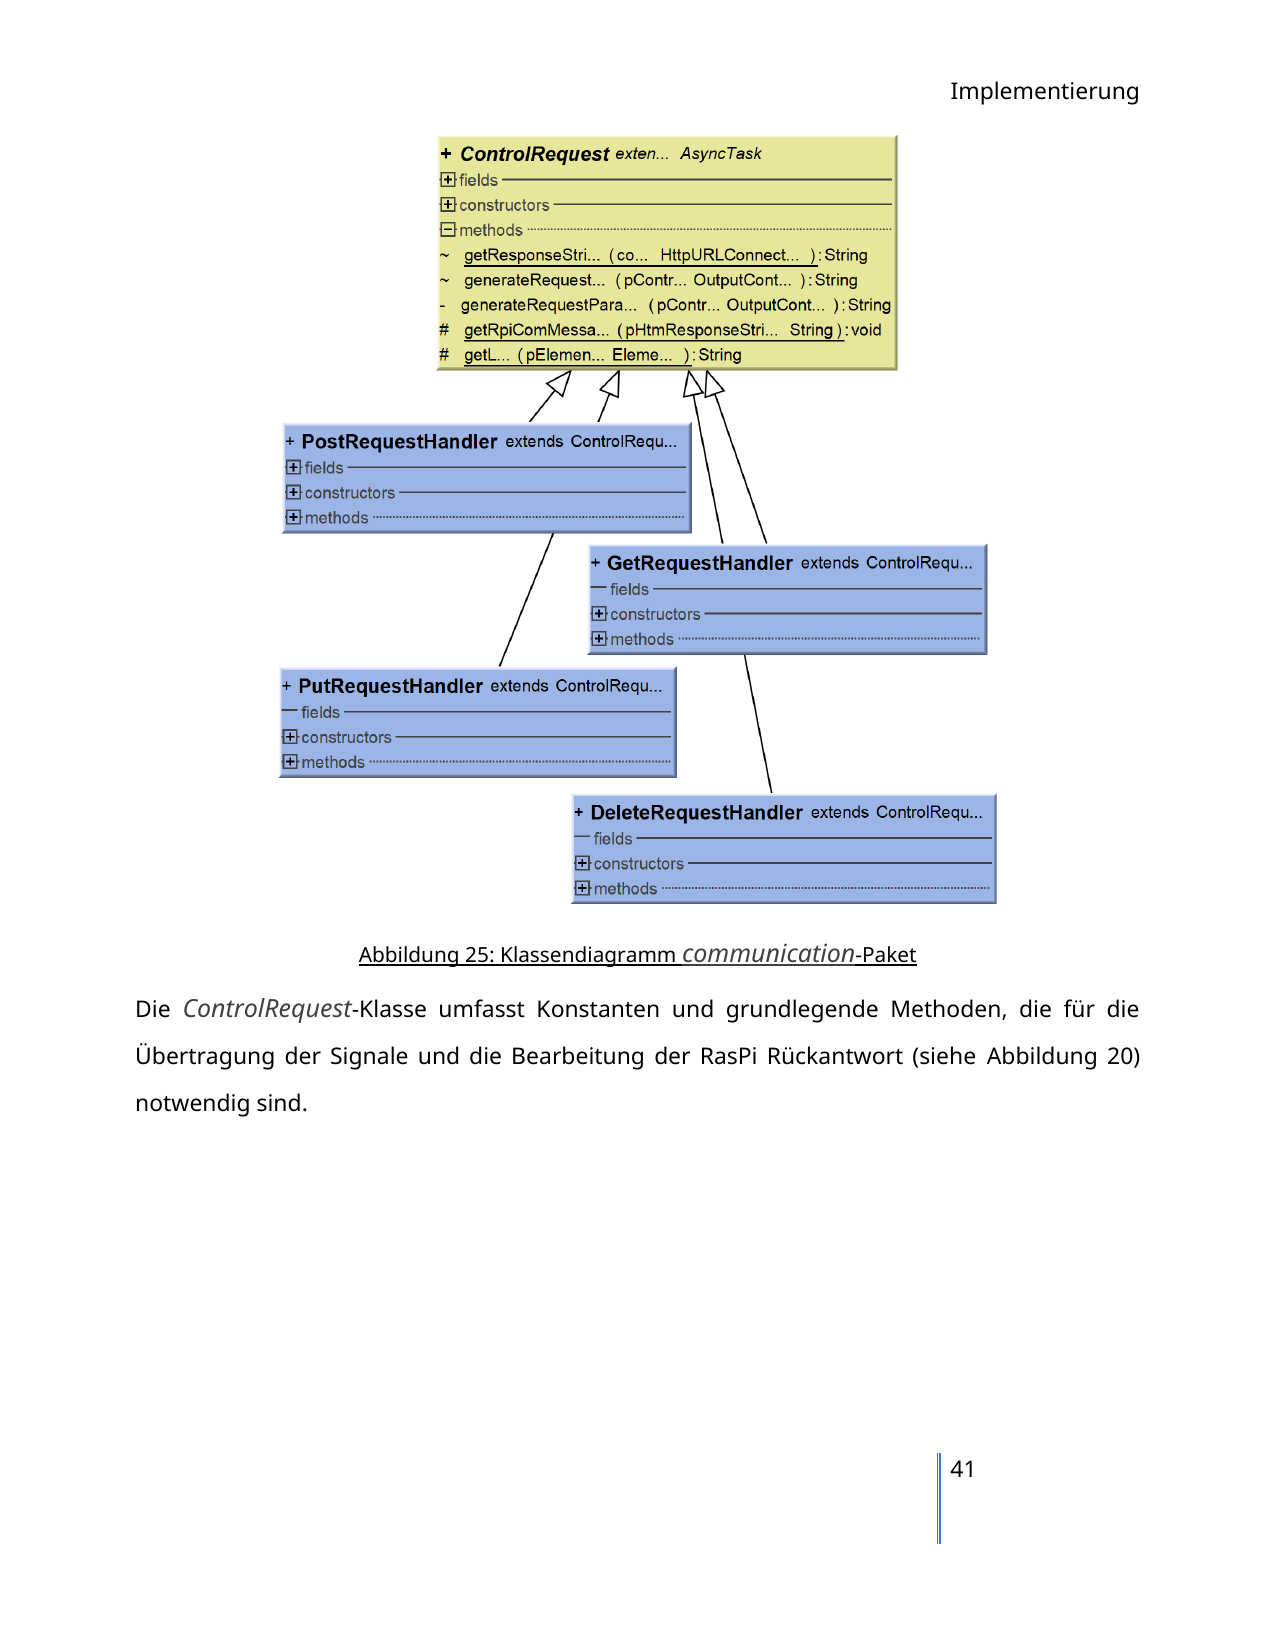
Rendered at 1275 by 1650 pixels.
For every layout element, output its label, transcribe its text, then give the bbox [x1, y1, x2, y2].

text Abbildung 25: Klassendiagramm communication-Paket [135, 936, 1140, 969]
picture [278, 135, 997, 904]
text Die ControlRequest-Klasse umfasst Konstanten und grundlegende Methoden, die für die Übertragung der Signale und die Bearbeitung der RasPi Rückantwort (siehe Abbildung 20) notwendig sind. [135, 990, 1140, 1118]
